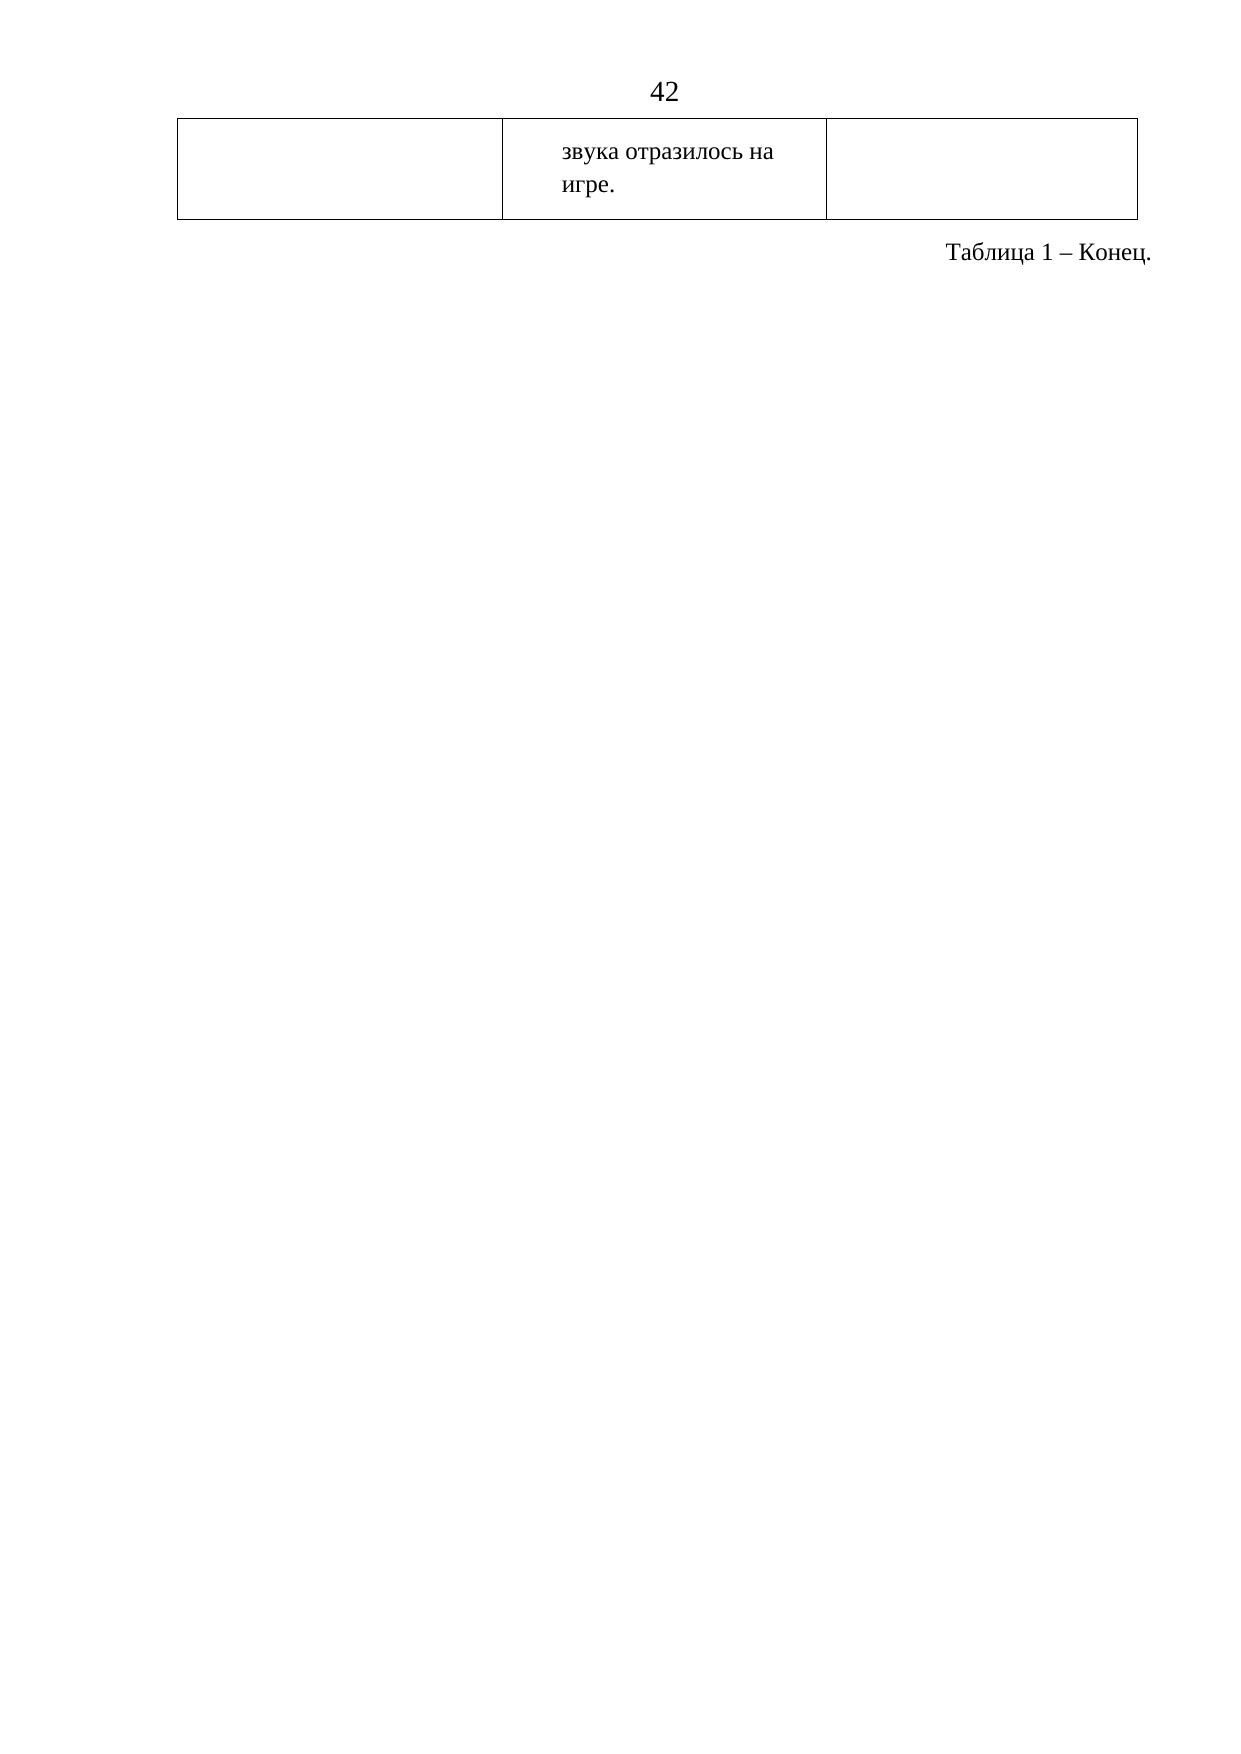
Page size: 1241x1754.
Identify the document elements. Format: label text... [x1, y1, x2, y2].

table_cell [178, 119, 502, 219]
text Таблица 1 – Конец. [177, 237, 1152, 266]
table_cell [827, 119, 1137, 219]
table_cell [503, 119, 826, 219]
